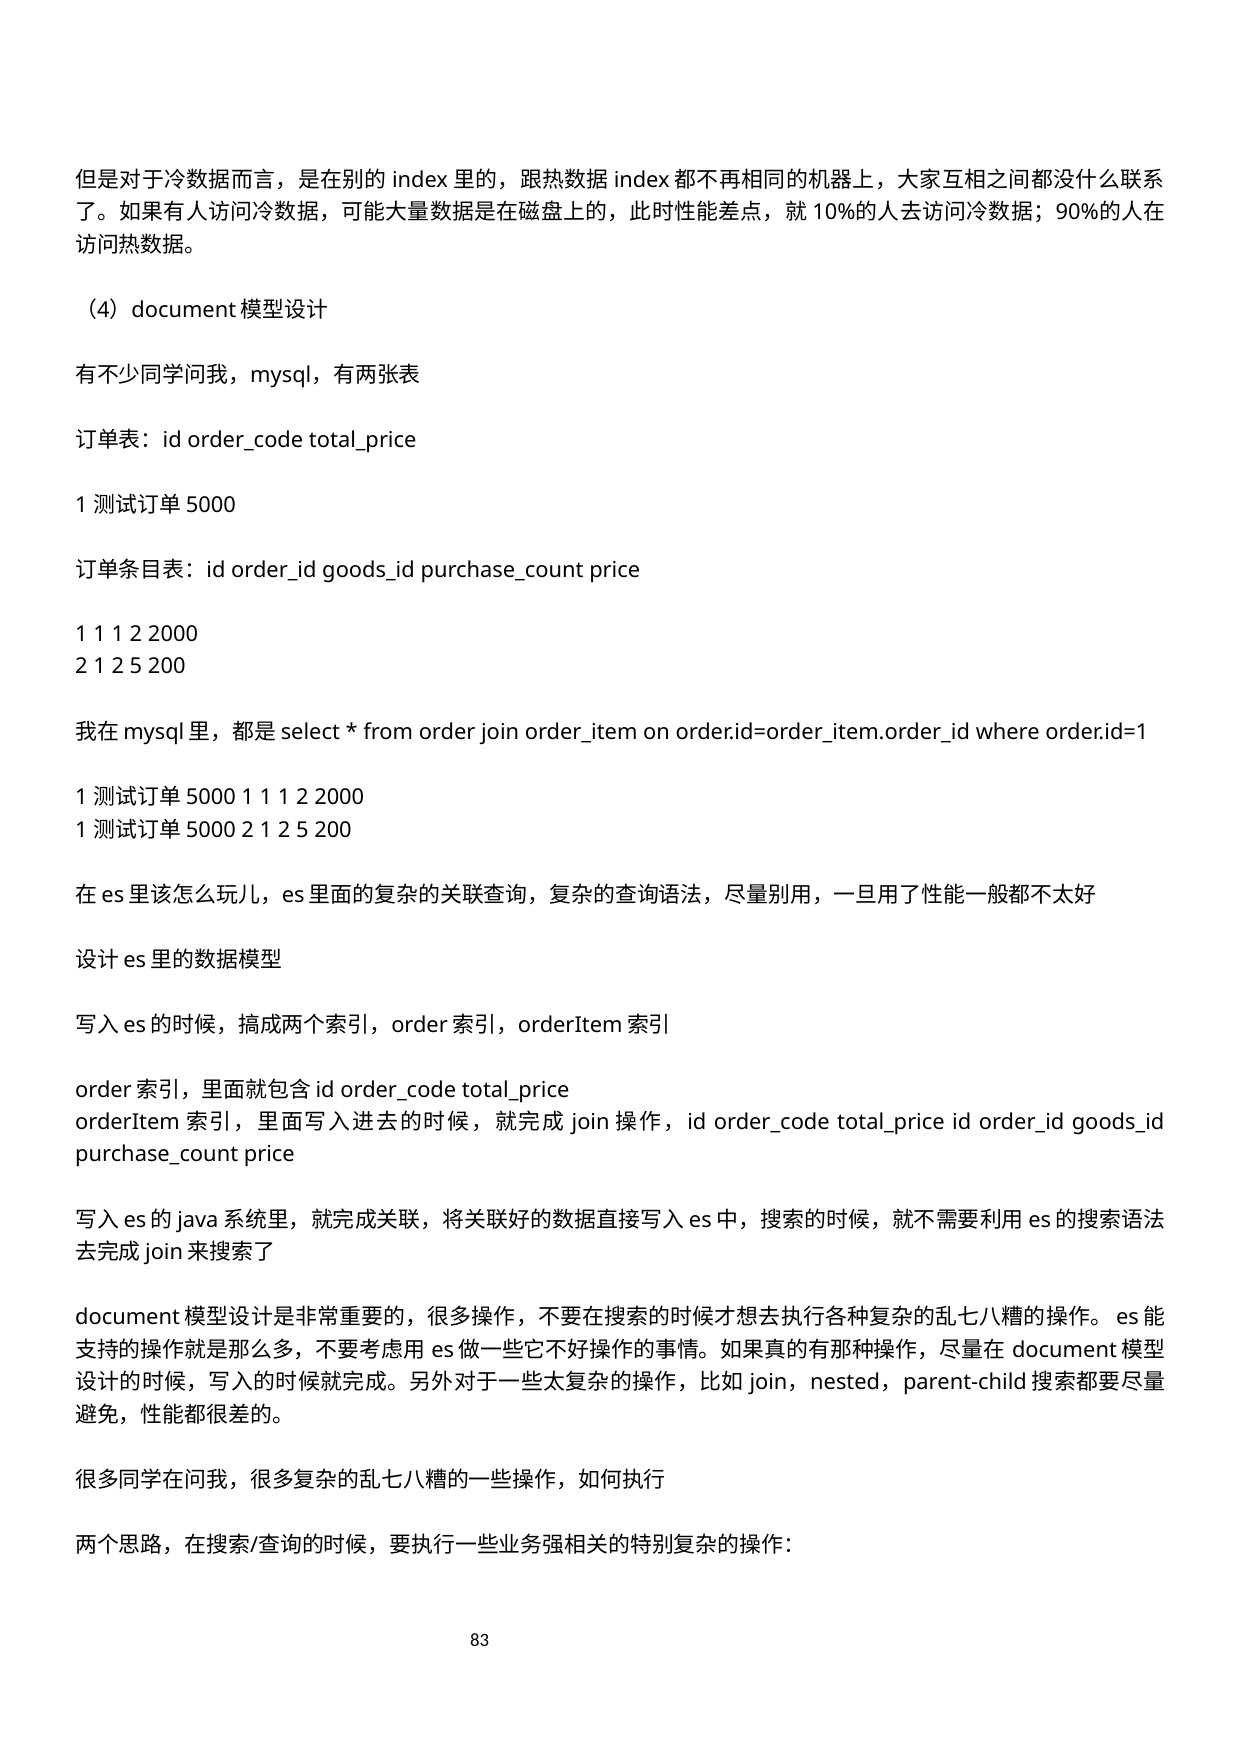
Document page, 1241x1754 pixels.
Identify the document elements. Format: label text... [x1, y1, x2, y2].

text 两个思路，在搜索/查询的时候，要执行一些业务强相关的特别复杂的操作： [75, 1526, 1165, 1559]
text 订单表：id order_code total_price [75, 421, 1165, 454]
text 2 1 2 5 200 [75, 649, 1165, 681]
text 有不少同学问我，mysql，有两张表 [75, 356, 1165, 389]
text 1 测试订单 5000 [75, 486, 1165, 519]
text （4）document模型设计 [75, 291, 1165, 324]
text 1 测试订单 5000 1 1 1 2 2000 [75, 779, 1165, 811]
text document模型设计是非常重要的，很多操作，不要在搜索的时候才想去执行各种复杂的乱七八糟的操作。es能支持的操作就是那么多，不要考虑用es做一些它不好操作的事情。如果真的有那种操作，尽量在document模型设计的时候，写入的时候就完成。另外对于一些太复杂的操作，比如join，nested，parent-child搜索都要尽量避免，性能都很差的。 [75, 1299, 1165, 1429]
text 写入es的时候，搞成两个索引，order索引，orderItem索引 [75, 1006, 1165, 1039]
text orderItem索引，里面写入进去的时候，就完成join操作，id order_code total_price id order_id goods_id purchase_count price [75, 1104, 1165, 1169]
text 1 1 1 2 2000 [75, 616, 1165, 649]
text 设计es里的数据模型 [75, 941, 1165, 974]
text 我在mysql里，都是select * from order join order_item on order.id=order_item.order_id where order.id=1 [75, 714, 1165, 746]
text 在es里该怎么玩儿，es里面的复杂的关联查询，复杂的查询语法，尽量别用，一旦用了性能一般都不太好 [75, 876, 1165, 909]
text 订单条目表：id order_id goods_id purchase_count price [75, 551, 1165, 584]
text 很多同学在问我，很多复杂的乱七八糟的一些操作，如何执行 [75, 1461, 1165, 1494]
text order索引，里面就包含id order_code total_price [75, 1071, 1165, 1104]
text 1 测试订单 5000 2 1 2 5 200 [75, 811, 1165, 844]
text 但是对于冷数据而言，是在别的index里的，跟热数据index都不再相同的机器上，大家互相之间都没什么联系了。如果有人访问冷数据，可能大量数据是在磁盘上的，此时性能差点，就10%的人去访问冷数据；90%的人在访问热数据。 [75, 161, 1165, 259]
text 写入es的java系统里，就完成关联，将关联好的数据直接写入es中，搜索的时候，就不需要利用es的搜索语法去完成join来搜索了 [75, 1201, 1165, 1266]
